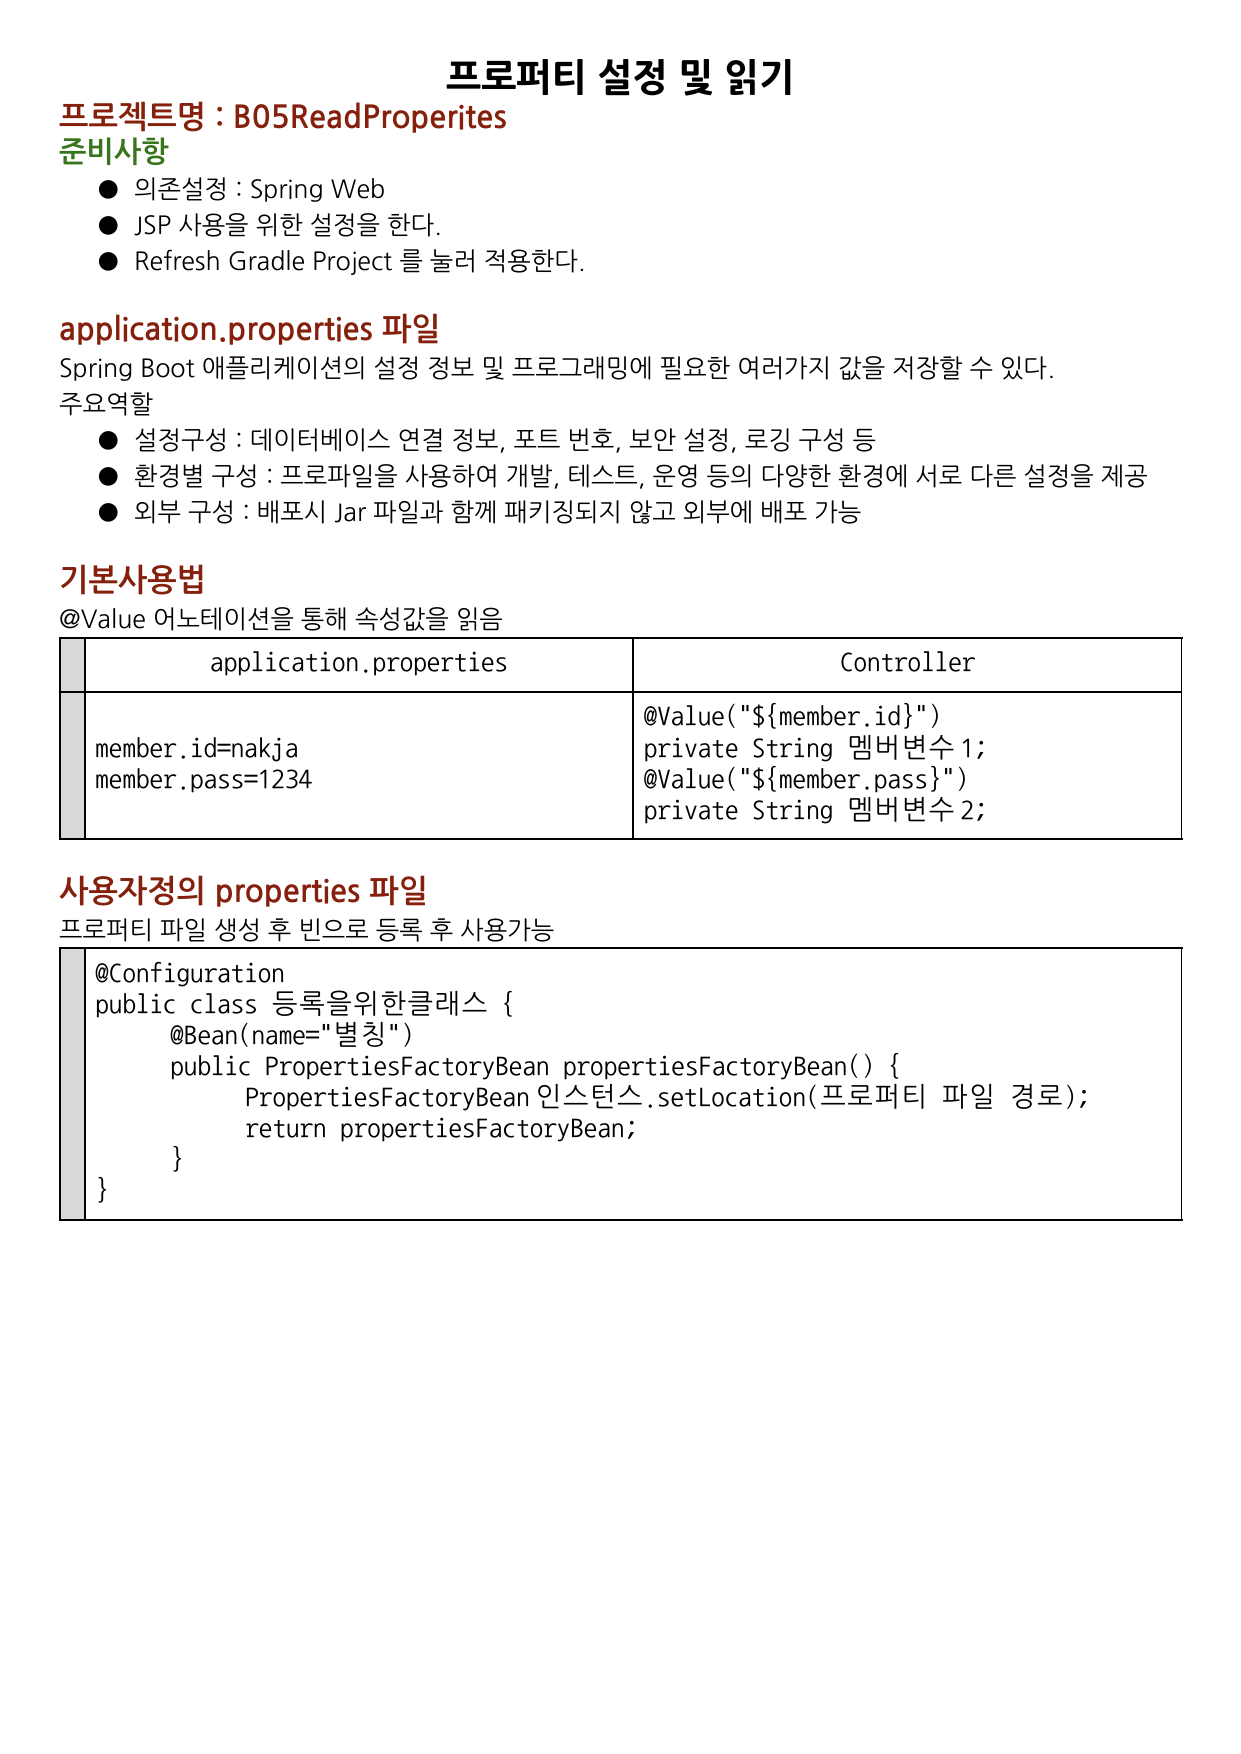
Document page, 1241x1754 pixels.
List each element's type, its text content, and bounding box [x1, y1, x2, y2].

list 외부 구성 : 배포시 Jar 파일과 함께 패키징되지 않고 외부에 배포 가능 [96, 494, 1181, 525]
list 환경별 구성 : 프로파일을 사용하여 개발, 테스트, 운영 등의 다양한 환경에 서로 다른 설정을 제공 [96, 458, 1181, 489]
table_header [61, 949, 84, 1219]
list JSP 사용을 위한 설정을 한다. [96, 207, 1181, 238]
text 주요역할 [59, 386, 1181, 417]
table_cell [61, 693, 84, 838]
table_header Controller [634, 639, 1181, 691]
table_cell member.id=nakja member.pass=1234 [86, 693, 632, 838]
title 프로퍼티 설정 및 읽기 [59, 59, 1181, 96]
list 설정구성 : 데이터베이스 연결 정보, 포트 번호, 보안 설정, 로깅 구성 등 [96, 422, 1181, 453]
text @Value 어노테이션을 통해 속성값을 읽음 [59, 601, 1181, 632]
subtitle 사용자정의 properties 파일 [59, 876, 1181, 907]
subtitle 기본사용법 [59, 566, 1181, 597]
table_header application.properties [86, 639, 632, 691]
table_header @Configuration public class 등록을위한클래스 { @Bean(name="별칭") public PropertiesFactoryBean propertiesFactoryBean() { PropertiesFactoryBean인스턴스.setLocation(프로퍼티 파일 경로); return propertiesFactoryBean; } } [86, 949, 1181, 1219]
subtitle application.properties 파일 [59, 314, 1181, 345]
subtitle 프로젝트명 : B05ReadProperites [59, 102, 1181, 133]
list 의존설정 : Spring Web [96, 171, 1181, 202]
text 프로퍼티 파일 생성 후 빈으로 등록 후 사용가능 [59, 911, 1181, 943]
subtitle 준비사항 [59, 138, 1181, 166]
list Refresh Gradle Project 를 눌러 적용한다. [96, 243, 1181, 274]
table_cell @Value("${member.id}") private String 멤버변수1; @Value("${member.pass}") private String 멤버변수2; [634, 693, 1181, 838]
table_header [61, 639, 84, 691]
text Spring Boot 애플리케이션의 설정 정보 및 프로그래밍에 필요한 여러가지 값을 저장할 수 있다. [59, 350, 1181, 381]
